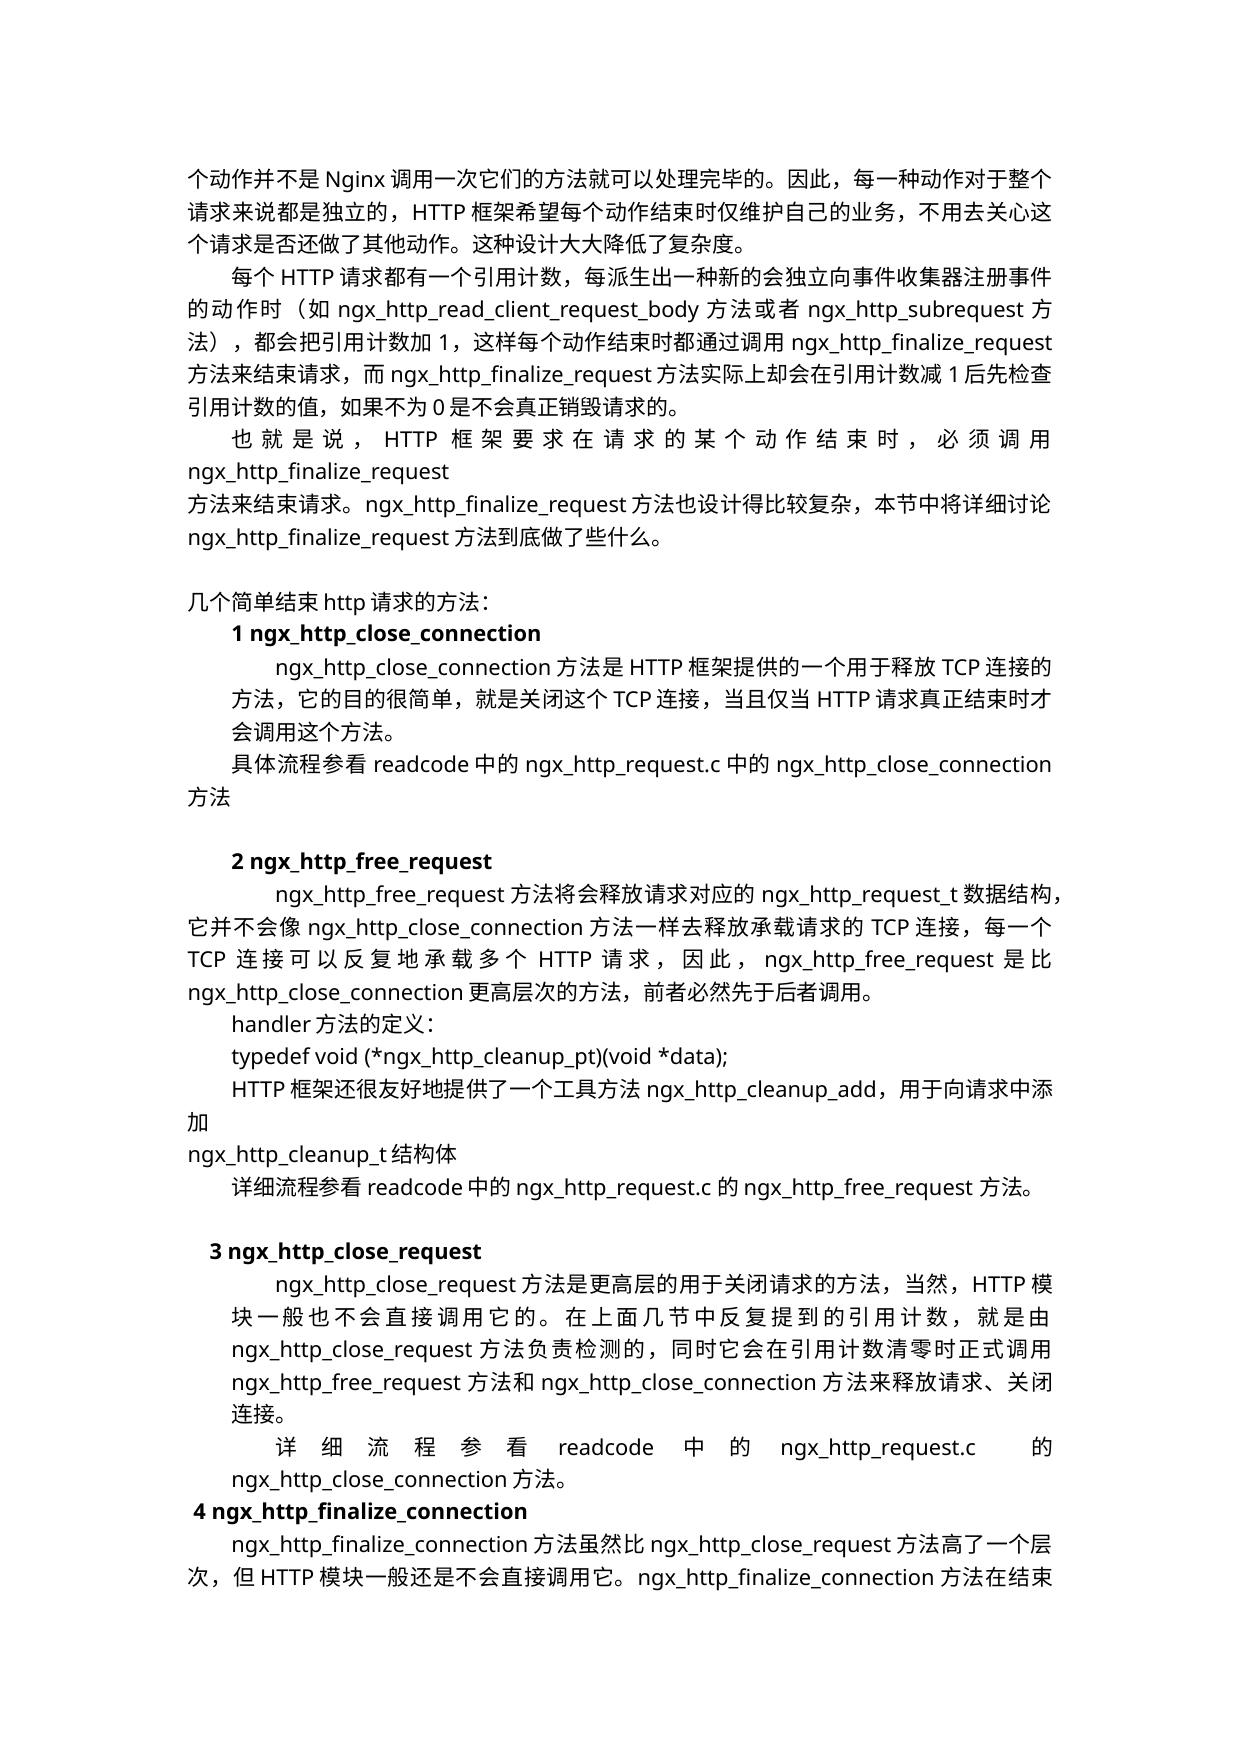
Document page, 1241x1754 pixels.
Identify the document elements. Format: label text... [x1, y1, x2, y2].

text HTTP框架还很友好地提供了一个工具方法ngx_http_cleanup_add，用于向请求中添加 [187, 1072, 1053, 1137]
text ngx_http_free_request方法将会释放请求对应的ngx_http_request_t数据结构，它并不会像ngx_http_close_connection方法一样去释放承载请求的TCP连接，每一个TCP连接可以反复地承载多个HTTP请求，因此，ngx_http_free_request是比ngx_http_close_connection更高层次的方法，前者必然先于后者调用。 [187, 877, 1053, 1007]
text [187, 1527, 1053, 1592]
text 方法来结束请求。ngx_http_finalize_request方法也设计得比较复杂，本节中将详细讨论ngx_http_finalize_request方法到底做了些什么。 [187, 487, 1053, 552]
list 3 ngx_http_close_request [187, 1234, 1053, 1267]
text handler方法的定义： [187, 1007, 1053, 1039]
text typedef void (*ngx_http_cleanup_pt)(void *data); [187, 1039, 1053, 1072]
text ngx_http_cleanup_t结构体 [187, 1137, 1053, 1169]
text 2 ngx_http_free_request [187, 844, 1053, 877]
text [187, 162, 1053, 259]
text 详细流程参看readcode中的ngx_http_request.c 的ngx_http_free_request 方法。 [187, 1169, 1053, 1202]
list ngx_http_close_request方法是更高层的用于关闭请求的方法，当然，HTTP模块一般也不会直接调用它的。在上面几节中反复提到的引用计数，就是由ngx_http_close_request方法负责检测的，同时它会在引用计数清零时正式调用ngx_http_free_request方法和ngx_http_close_connection方法来释放请求、关闭连接。 [231, 1267, 1053, 1429]
text ngx_http_close_connection方法是HTTP框架提供的一个用于释放TCP连接的方法，它的目的很简单，就是关闭这个TCP连接，当且仅当HTTP请求真正结束时才会调用这个方法。 [231, 649, 1053, 747]
text 1 ngx_http_close_connection [187, 617, 1053, 649]
text 4 ngx_http_finalize_connection [187, 1494, 1053, 1527]
text 具体流程参看readcode中的ngx_http_request.c中的ngx_http_close_connection方法 [187, 747, 1053, 812]
list 详细流程参看readcode中的ngx_http_request.c 的ngx_http_close_connection方法。 [231, 1429, 1053, 1494]
text 每个HTTP请求都有一个引用计数，每派生出一种新的会独立向事件收集器注册事件的动作时（如ngx_http_read_client_request_body方法或者ngx_http_subrequest方法），都会把引用计数加1，这样每个动作结束时都通过调用ngx_http_finalize_request方法来结束请求，而ngx_http_finalize_request方法实际上却会在引用计数减1后先检查引用计数的值，如果不为0是不会真正销毁请求的。 [187, 259, 1053, 422]
text 也就是说，HTTP框架要求在请求的某个动作结束时，必须调用ngx_http_finalize_request [187, 422, 1053, 487]
text 几个简单结束http请求的方法： [187, 584, 1053, 617]
